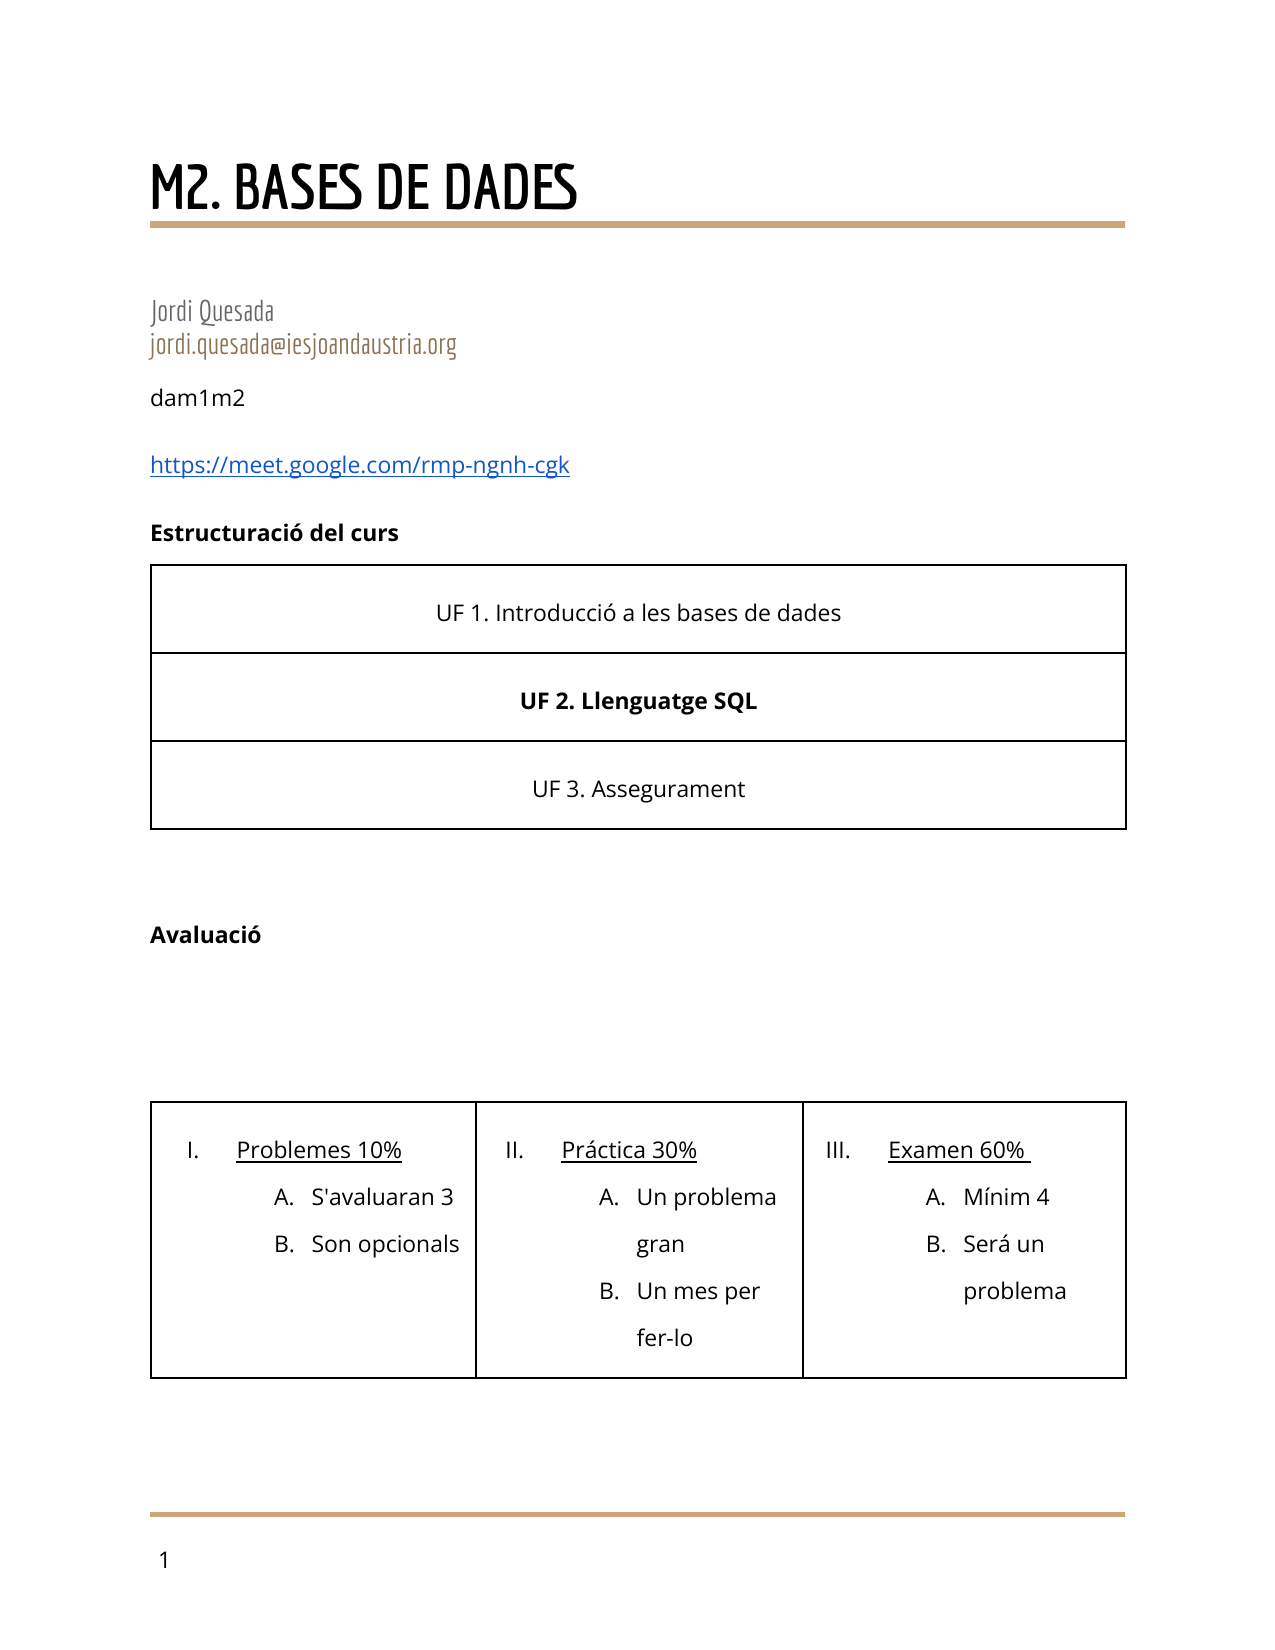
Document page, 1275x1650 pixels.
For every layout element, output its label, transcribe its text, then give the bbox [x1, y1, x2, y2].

table_header Práctica 30% Un problema gran Un mes per fer-lo [477, 1103, 802, 1377]
text Avaluació [150, 919, 1125, 950]
title M2. BASES DE DADES Jordi Quesada [150, 150, 1125, 221]
table_cell UF 2. Llenguatge SQL [152, 654, 1125, 740]
picture [150, 221, 1125, 228]
table_cell UF 3. Assegurament [152, 742, 1125, 828]
table_header Problemes 10% S'avaluaran 3 Son opcionals [152, 1103, 475, 1377]
subtitle jordi.quesada@iesjoandaustria.org [150, 327, 1125, 361]
text dam1m2 [150, 381, 1125, 413]
title M2. BASES DE DADES Jordi Quesada [150, 228, 1125, 327]
text Estructuració del curs [150, 517, 1125, 548]
table_header Examen 60% Mínim 4 Será un problema [804, 1103, 1125, 1377]
picture [150, 1512, 1125, 1517]
text https://meet.google.com/rmp-ngnh-cgk [150, 449, 1125, 480]
table_header UF 1. Introducció a les bases de dades [152, 566, 1125, 652]
